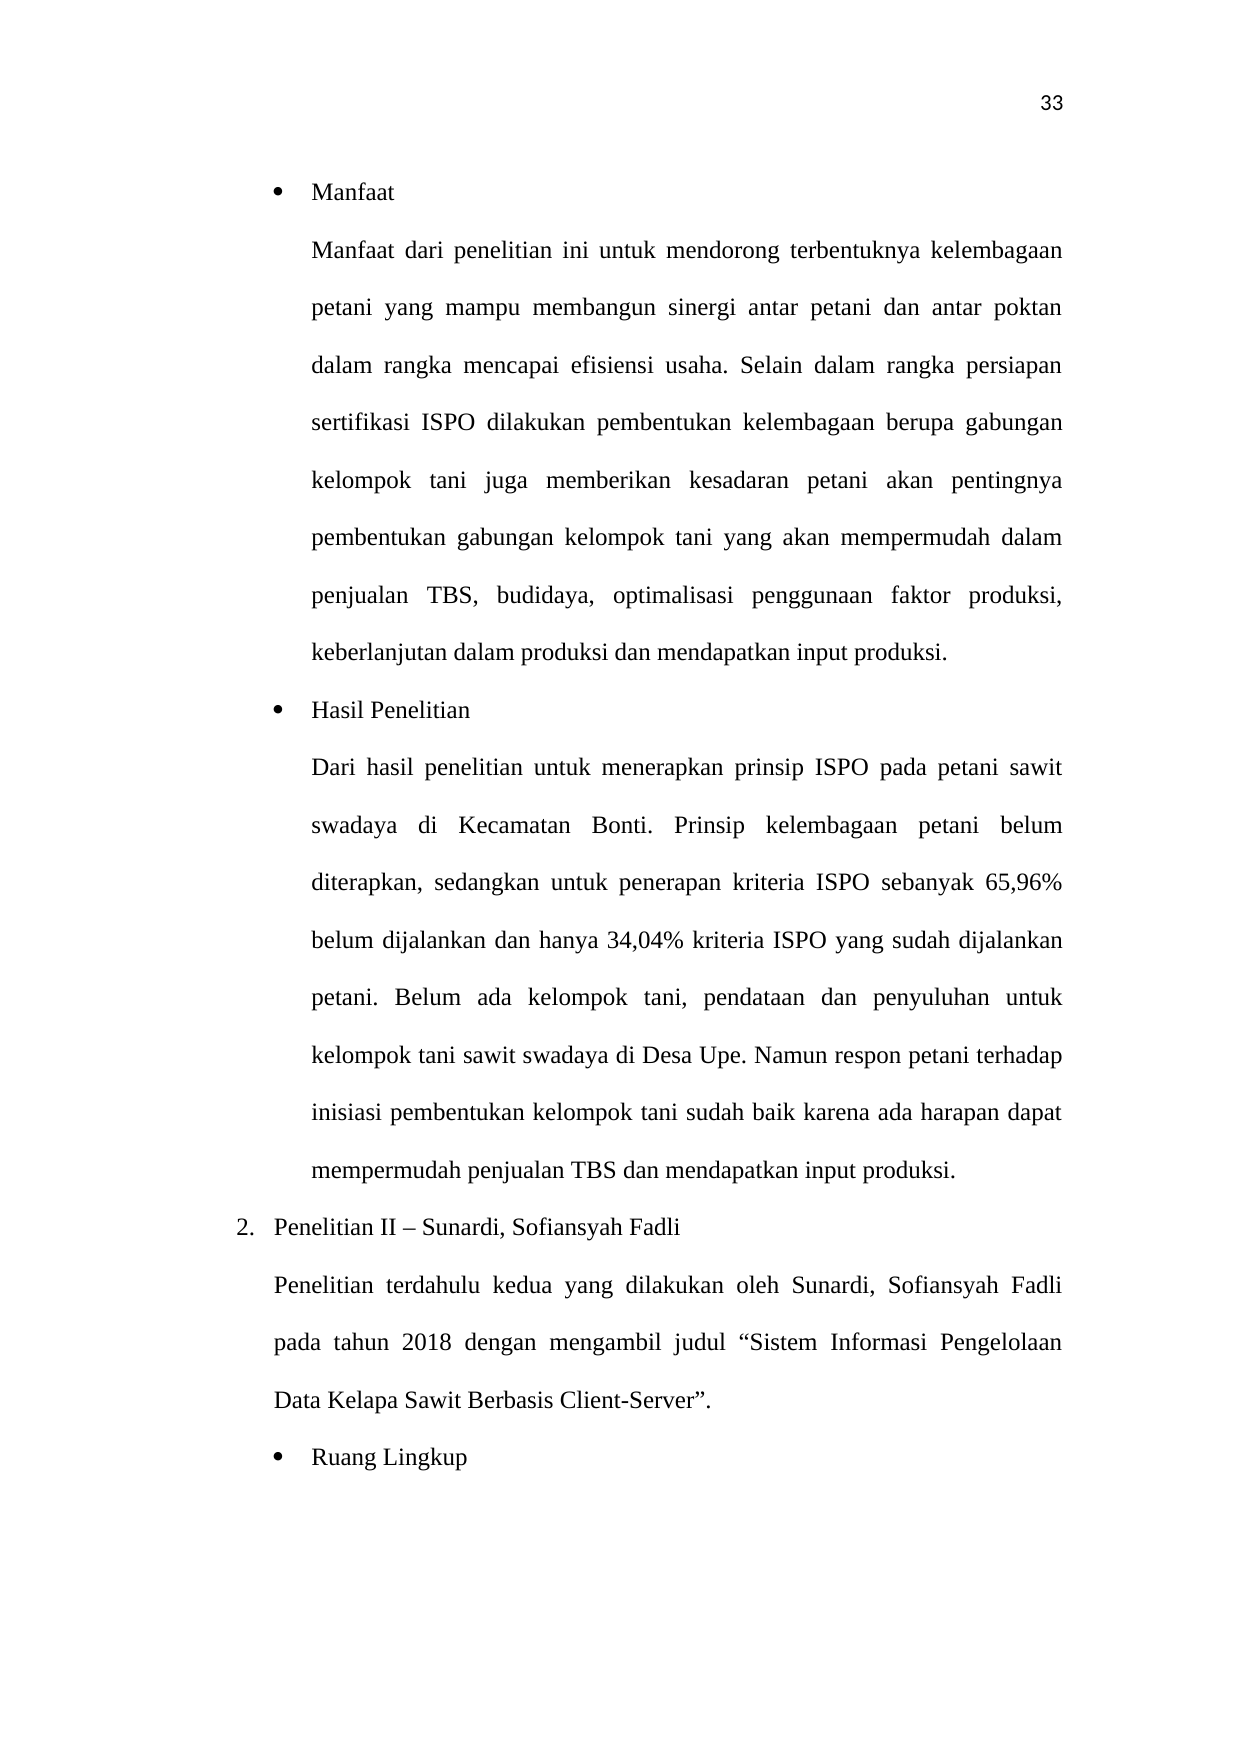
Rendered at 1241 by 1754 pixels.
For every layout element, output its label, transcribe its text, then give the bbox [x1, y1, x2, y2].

list Penelitian terdahulu kedua yang dilakukan oleh Sunardi, Sofiansyah Fadli pada tahun 2018 dengan mengambil judul “Sistem Informasi Pengelolaan Data Kelapa Sawit Berbasis Client-Server”. [274, 1270, 1063, 1413]
list Ruang Lingkup [274, 1442, 1063, 1471]
list Manfaat [274, 177, 1063, 206]
list Dari hasil penelitian untuk menerapkan prinsip ISPO pada petani sawit swadaya di Kecamatan Bonti. Prinsip kelembagaan petani belum diterapkan, sedangkan untuk penerapan kriteria ISPO sebanyak 65,96% belum dijalankan dan hanya 34,04% kriteria ISPO yang sudah dijalankan petani. Belum ada kelompok tani, pendataan dan penyuluhan untuk kelompok tani sawit swadaya di Desa Upe. Namun respon petani terhadap inisiasi pembentukan kelompok tani sudah baik karena ada harapan dapat mempermudah penjualan TBS dan mendapatkan input produksi. [311, 752, 1063, 1183]
list Hasil Penelitian [274, 695, 1063, 723]
list Manfaat dari penelitian ini untuk mendorong terbentuknya kelembagaan petani yang mampu membangun sinergi antar petani dan antar poktan dalam rangka mencapai efisiensi usaha. Selain dalam rangka persiapan sertifikasi ISPO dilakukan pembentukan kelembagaan berupa gabungan kelompok tani juga memberikan kesadaran petani akan pentingnya pembentukan gabungan kelompok tani yang akan mempermudah dalam penjualan TBS, budidaya, optimalisasi penggunaan faktor produksi, keberlanjutan dalam produksi dan mendapatkan input produksi. [311, 235, 1063, 666]
list Penelitian II – Sunardi, Sofiansyah Fadli [236, 1212, 1063, 1241]
